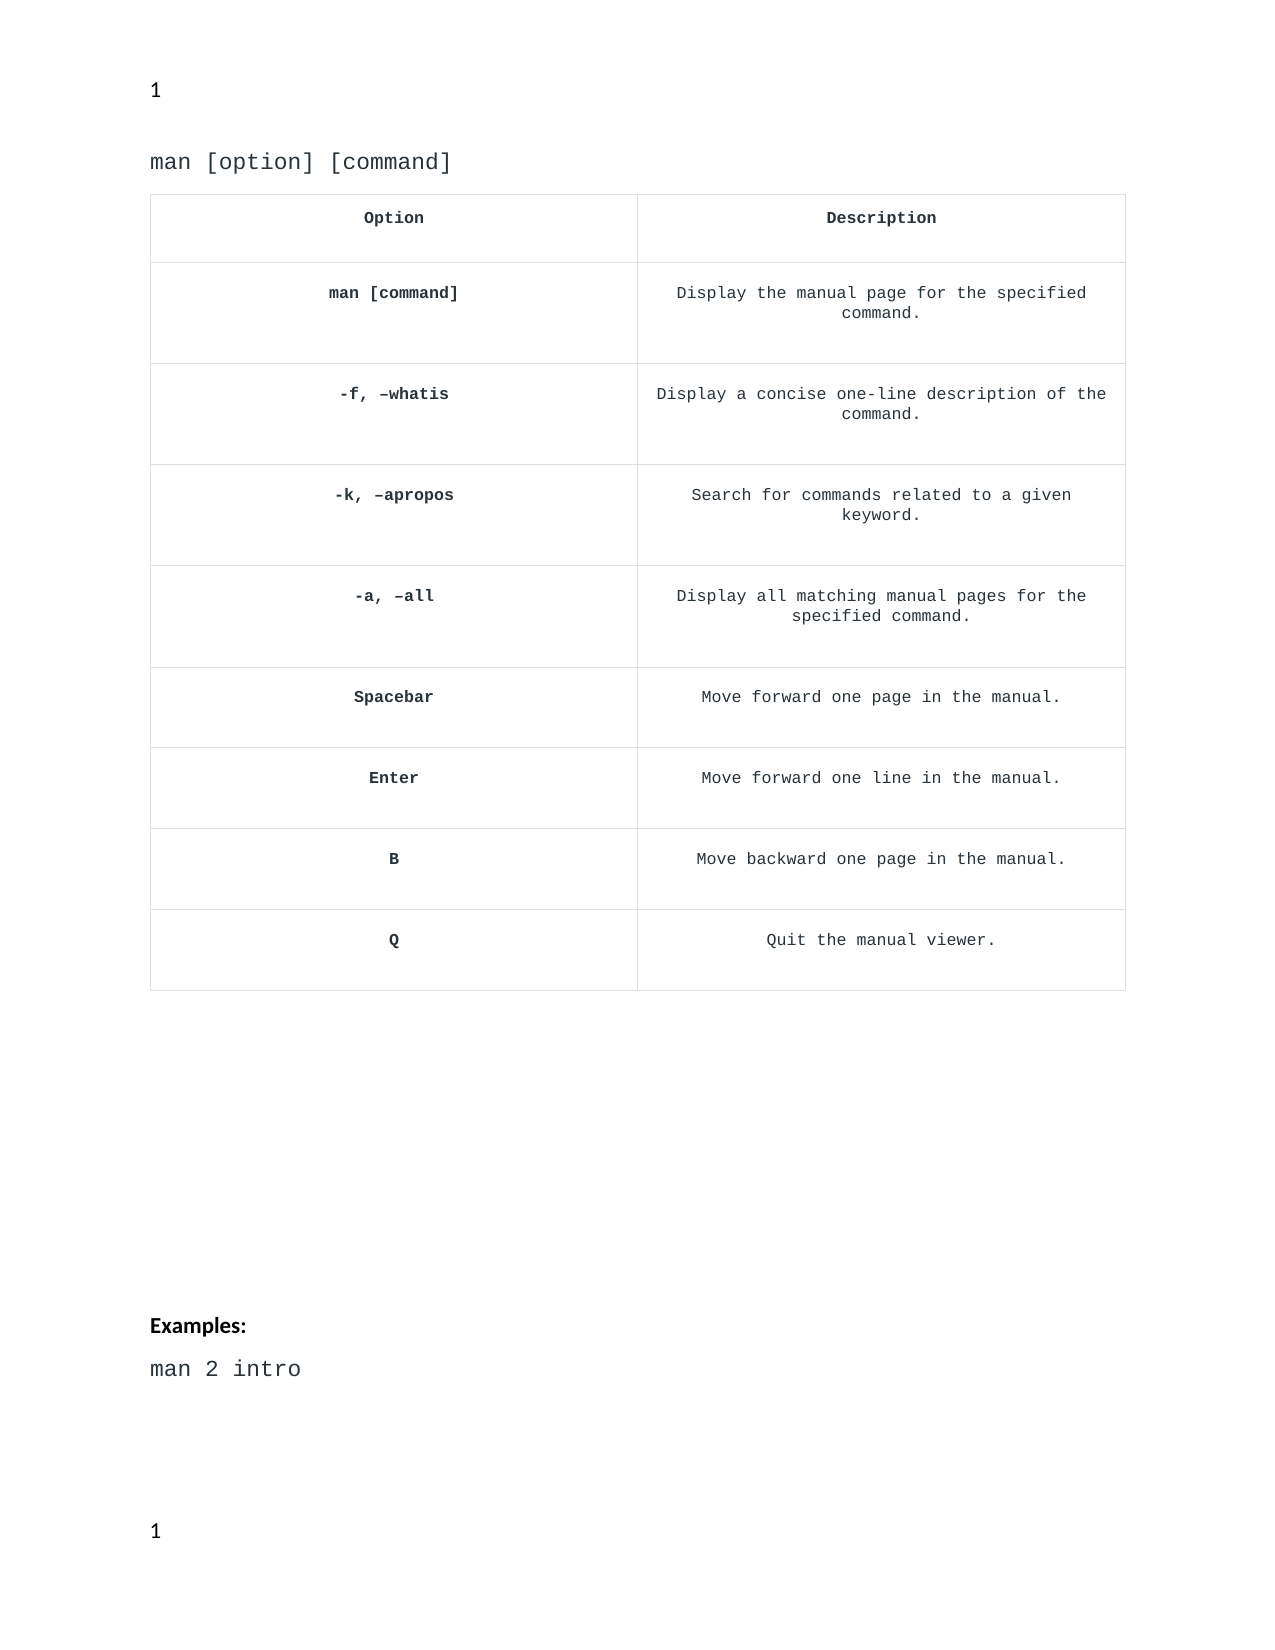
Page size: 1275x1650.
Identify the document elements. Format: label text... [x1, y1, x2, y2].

table_cell man [command] [151, 263, 637, 363]
table_cell -k, –apropos [151, 465, 637, 565]
text man 2 intro [150, 1357, 1125, 1383]
table_cell Search for commands related to a given keyword. [638, 465, 1125, 565]
table_cell -a, –all [151, 566, 637, 666]
table_cell Display a concise one-line description of the command. [638, 364, 1125, 464]
table_cell Quit the manual viewer. [638, 910, 1125, 990]
table_cell Q [151, 910, 637, 990]
table_header Option [151, 195, 637, 262]
text man [option] [command] [150, 150, 1125, 176]
table_cell Display the manual page for the specified command. [638, 263, 1125, 363]
table_cell Move forward one line in the manual. [638, 748, 1125, 828]
table_cell Enter [151, 748, 637, 828]
table_cell B [151, 829, 637, 909]
text Examples: [150, 1311, 1125, 1339]
table_cell Display all matching manual pages for the specified command. [638, 566, 1125, 666]
table_cell Move backward one page in the manual. [638, 829, 1125, 909]
table_cell Spacebar [151, 668, 637, 747]
table_cell Move forward one page in the manual. [638, 668, 1125, 747]
table_header Description [638, 195, 1125, 262]
table_cell -f, –whatis [151, 364, 637, 464]
